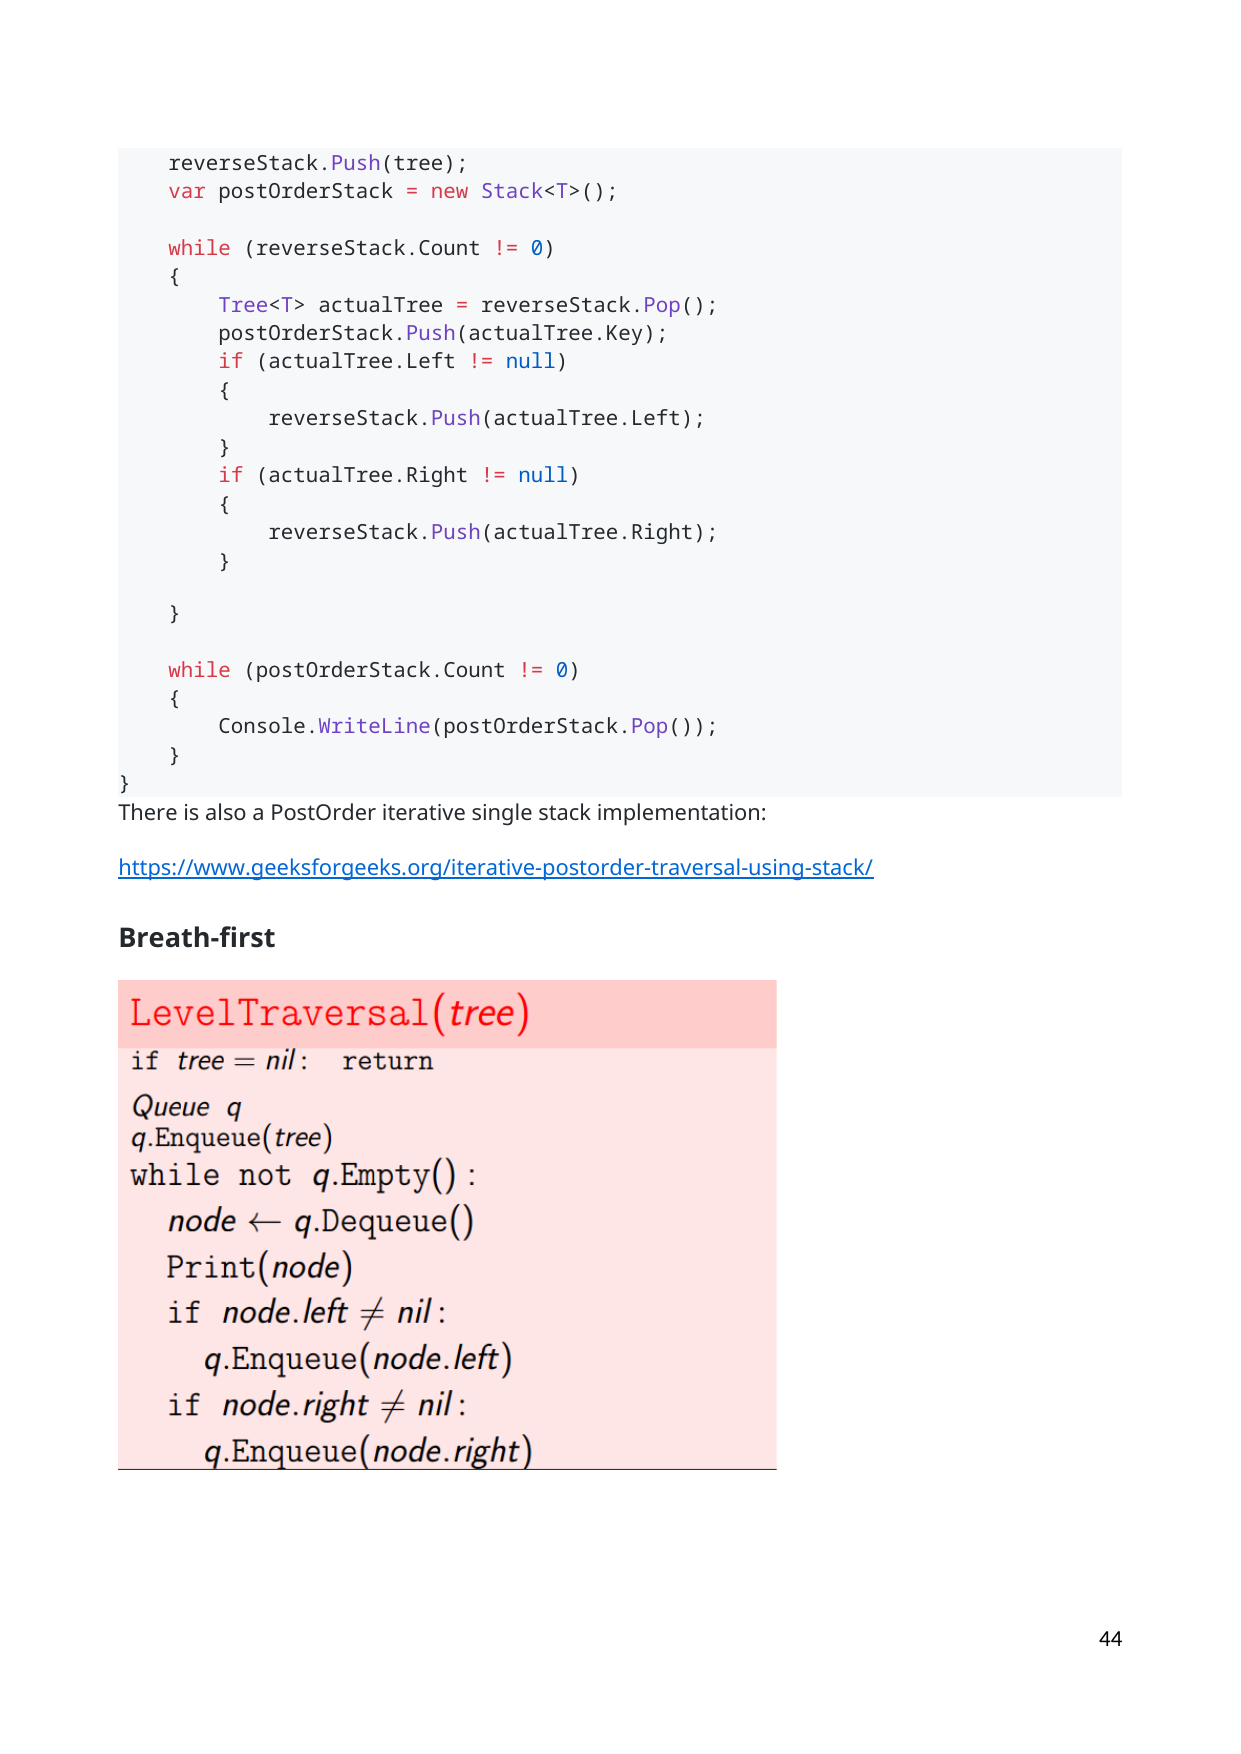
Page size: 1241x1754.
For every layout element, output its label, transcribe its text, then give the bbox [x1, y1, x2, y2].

text { [118, 261, 1122, 290]
text reverseStack.Push(actualTree.Left); [118, 403, 1122, 432]
subtitle Breath-first [118, 919, 1122, 956]
text while (postOrderStack.Count != 0) [118, 655, 1122, 683]
text } [118, 598, 1122, 626]
text } [118, 546, 1122, 574]
text if (actualTree.Left != null) [118, 347, 1122, 375]
text postOrderStack.Push(actualTree.Key); [118, 318, 1122, 347]
text } [118, 432, 1122, 460]
text } [118, 740, 1122, 768]
text There is also a PostOrder iterative single stack implementation: [118, 797, 1122, 827]
text var postOrderStack = new Stack<T>(); [118, 176, 1122, 204]
text reverseStack.Push(actualTree.Right); [118, 517, 1122, 546]
text if (actualTree.Right != null) [118, 460, 1122, 489]
text } [118, 768, 1122, 797]
picture [118, 980, 777, 1470]
text Tree<T> actualTree = reverseStack.Pop(); [118, 290, 1122, 318]
text https://www.geeksforgeeks.org/iterative-postorder-traversal-using-stack/ [118, 852, 1122, 881]
text { [118, 375, 1122, 403]
text { [118, 683, 1122, 712]
text { [118, 489, 1122, 517]
text Console.WriteLine(postOrderStack.Pop()); [118, 712, 1122, 740]
text while (reverseStack.Count != 0) [118, 233, 1122, 261]
text reverseStack.Push(tree); [118, 148, 1122, 176]
